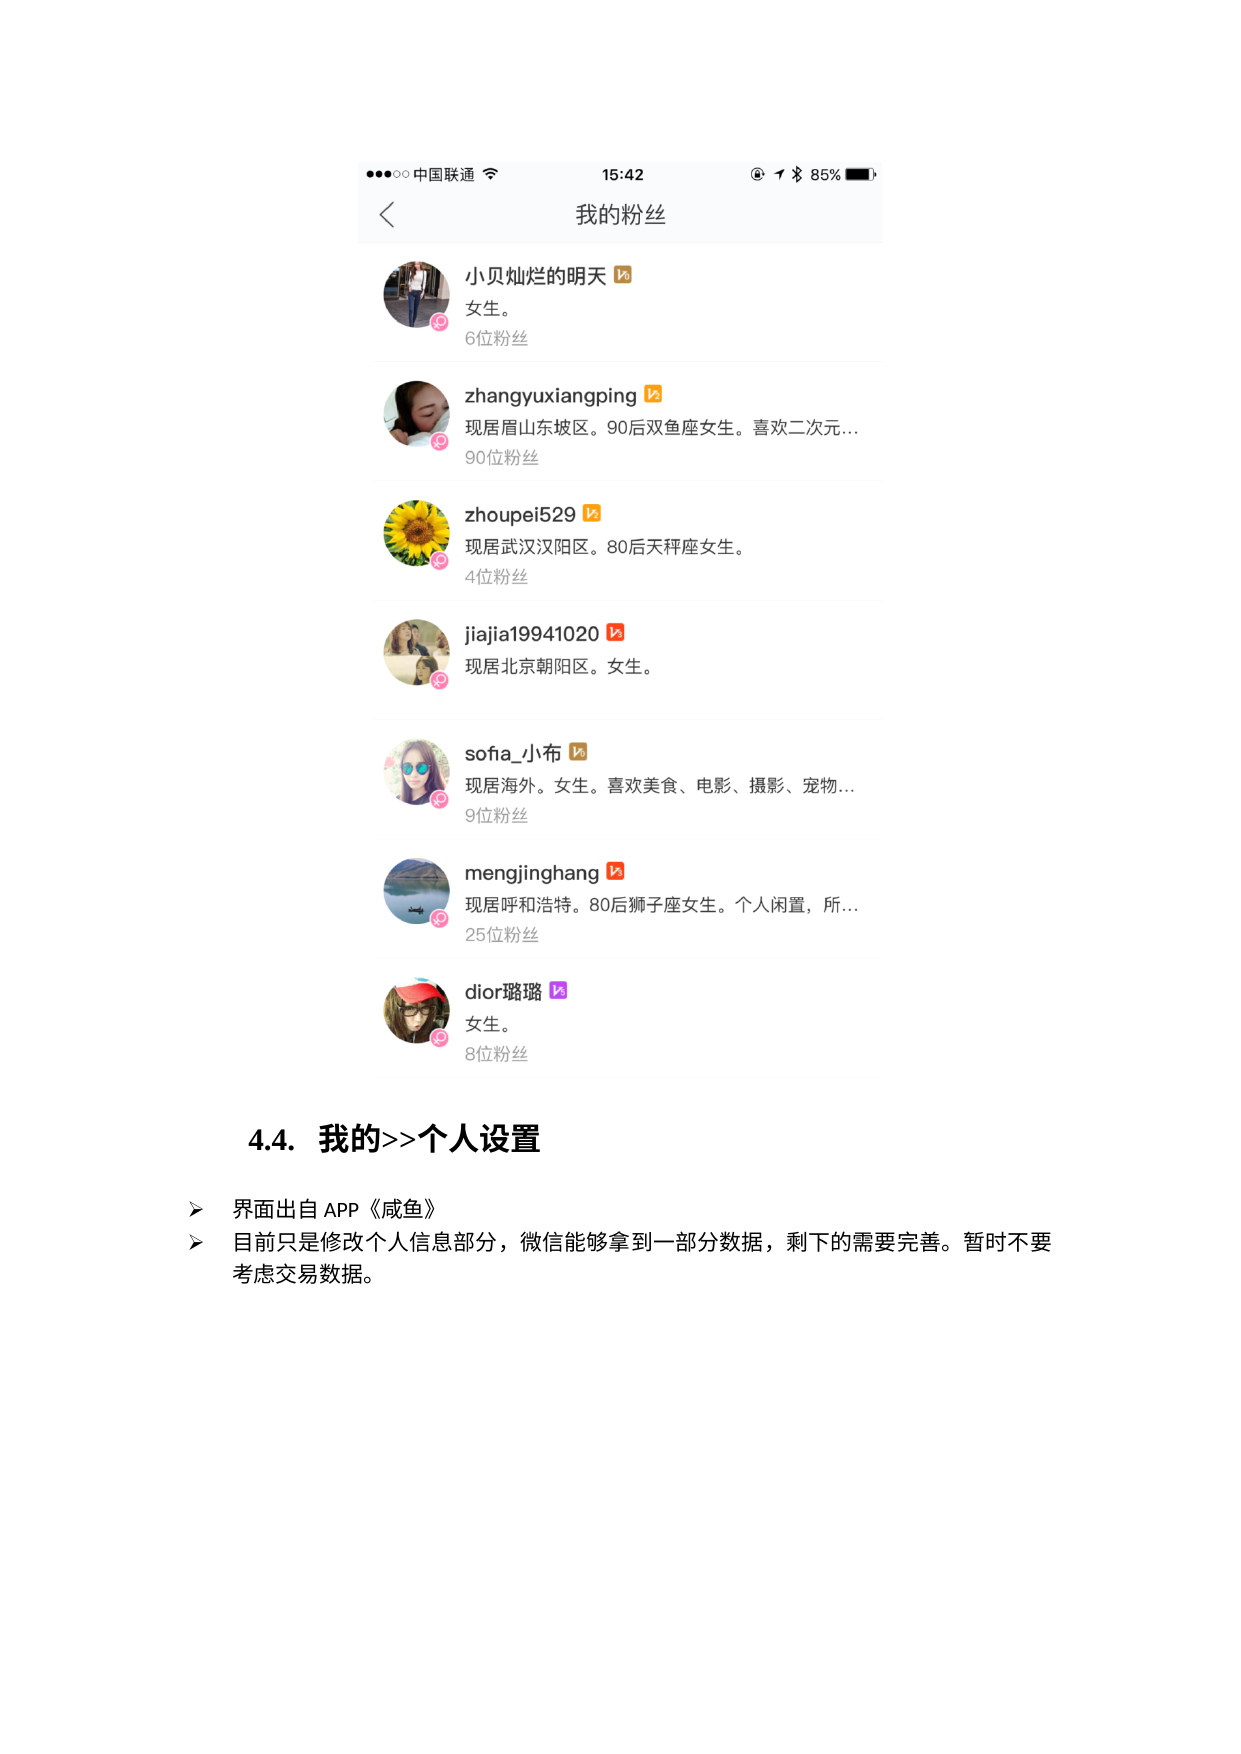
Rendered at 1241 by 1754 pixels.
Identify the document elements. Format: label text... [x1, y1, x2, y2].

picture [358, 162, 883, 1095]
list 界面出自APP《咸鱼》 [187, 1192, 1053, 1224]
subtitle 我的>>个人设置 [248, 1104, 1053, 1169]
list 目前只是修改个人信息部分，微信能够拿到一部分数据，剩下的需要完善。暂时不要考虑交易数据。 [187, 1224, 1053, 1289]
